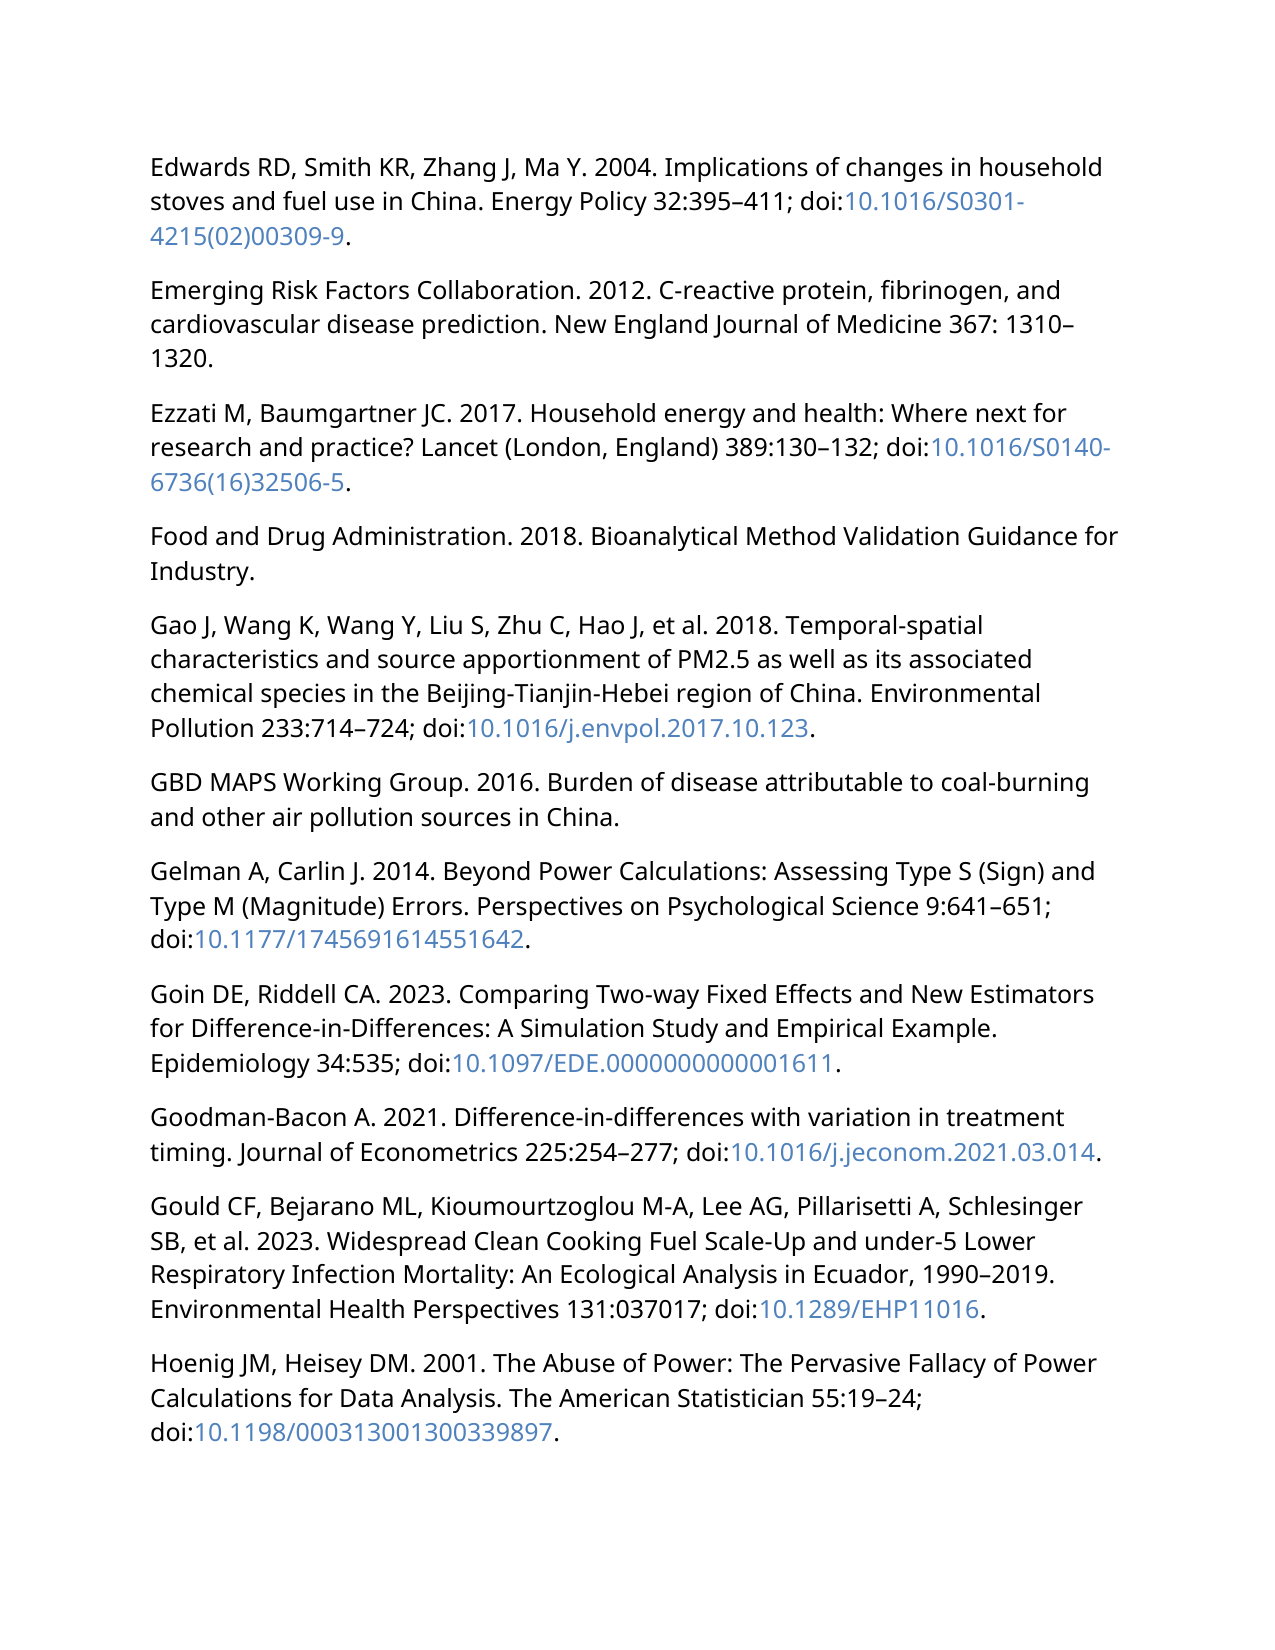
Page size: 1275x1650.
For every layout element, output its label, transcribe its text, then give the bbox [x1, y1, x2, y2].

text Hoenig JM, Heisey DM. 2001. The Abuse of Power: The Pervasive Fallacy of Power Calculations for Data Analysis. The American Statistician 55:19–24; doi:10.1198/000313001300339897. [150, 1346, 1125, 1448]
text Edwards RD, Smith KR, Zhang J, Ma Y. 2004. Implications of changes in household stoves and fuel use in China. Energy Policy 32:395–411; doi:10.1016/S0301-4215(02)00309-9. [150, 150, 1125, 252]
text Ezzati M, Baumgartner JC. 2017. Household energy and health: Where next for research and practice? Lancet (London, England) 389:130–132; doi:10.1016/S0140-6736(16)32506-5. [150, 396, 1125, 498]
text Gao J, Wang K, Wang Y, Liu S, Zhu C, Hao J, et al. 2018. Temporal-spatial characteristics and source apportionment of PM2.5 as well as its associated chemical species in the Beijing-Tianjin-Hebei region of China. Environmental Pollution 233:714–724; doi:10.1016/j.envpol.2017.10.123. [150, 608, 1125, 744]
text Goodman-Bacon A. 2021. Difference-in-differences with variation in treatment timing. Journal of Econometrics 225:254–277; doi:10.1016/j.jeconom.2021.03.014. [150, 1100, 1125, 1168]
text Emerging Risk Factors Collaboration. 2012. C-reactive protein, fibrinogen, and cardiovascular disease prediction. New England Journal of Medicine 367: 1310–1320. [150, 273, 1125, 375]
text Gelman A, Carlin J. 2014. Beyond Power Calculations: Assessing Type S (Sign) and Type M (Magnitude) Errors. Perspectives on Psychological Science 9:641–651; doi:10.1177/1745691614551642. [150, 854, 1125, 956]
text Goin DE, Riddell CA. 2023. Comparing Two-way Fixed Effects and New Estimators for Difference-in-Differences: A Simulation Study and Empirical Example. Epidemiology 34:535; doi:10.1097/EDE.0000000000001611. [150, 977, 1125, 1079]
text Food and Drug Administration. 2018. Bioanalytical Method Validation Guidance for Industry. [150, 519, 1125, 587]
text Gould CF, Bejarano ML, Kioumourtzoglou M-A, Lee AG, Pillarisetti A, Schlesinger SB, et al. 2023. Widespread Clean Cooking Fuel Scale-Up and under-5 Lower Respiratory Infection Mortality: An Ecological Analysis in Ecuador, 1990–2019. Environmental Health Perspectives 131:037017; doi:10.1289/EHP11016. [150, 1189, 1125, 1325]
text GBD MAPS Working Group. 2016. Burden of disease attributable to coal-burning and other air pollution sources in China. [150, 765, 1125, 833]
